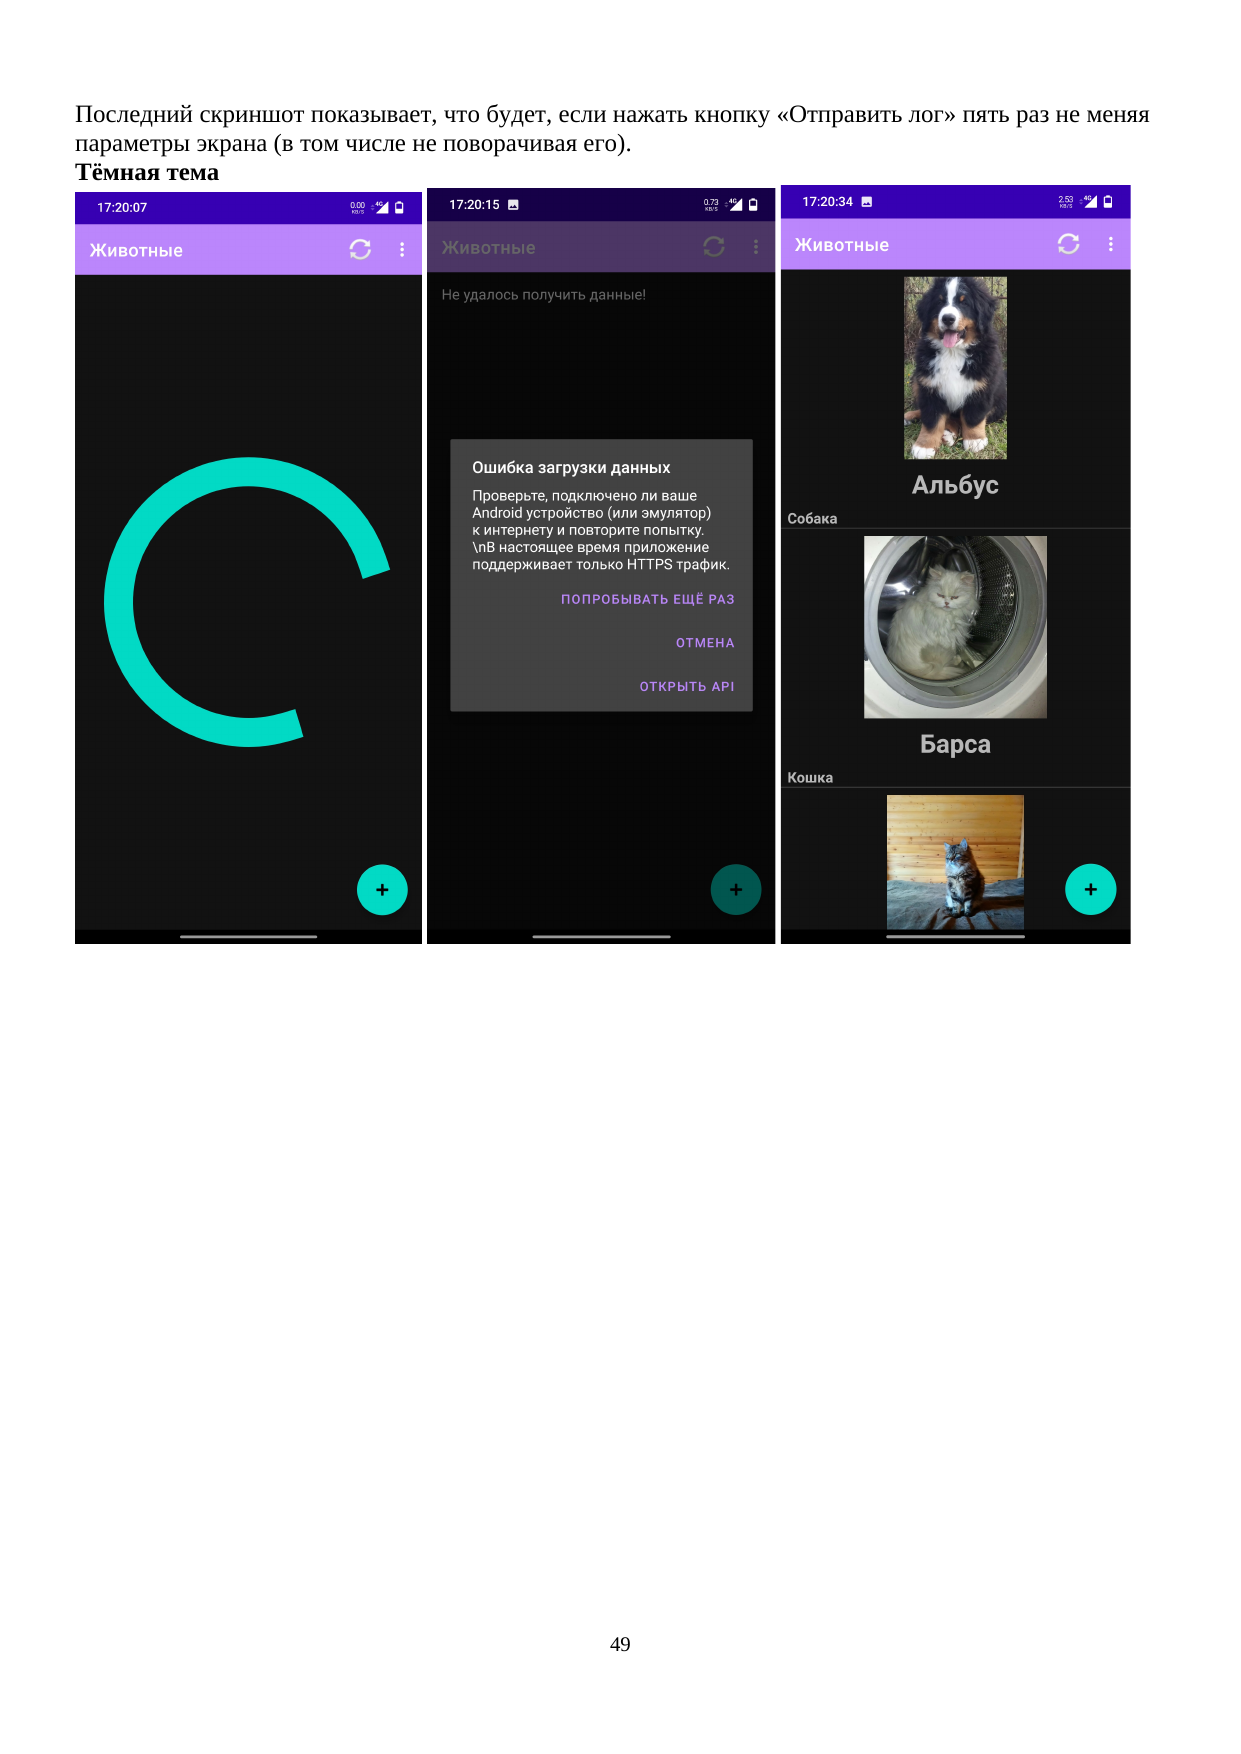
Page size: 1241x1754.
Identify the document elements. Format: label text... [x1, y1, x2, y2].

text Последний скриншот показывает, что будет, если нажать кнопку «Отправить лог» пять раз не меняя параметры экрана (в том числе не поворачивая его). [75, 99, 1165, 157]
picture [427, 188, 776, 944]
picture [75, 192, 422, 944]
picture [780, 185, 1131, 944]
text Тёмная тема [75, 157, 1165, 185]
